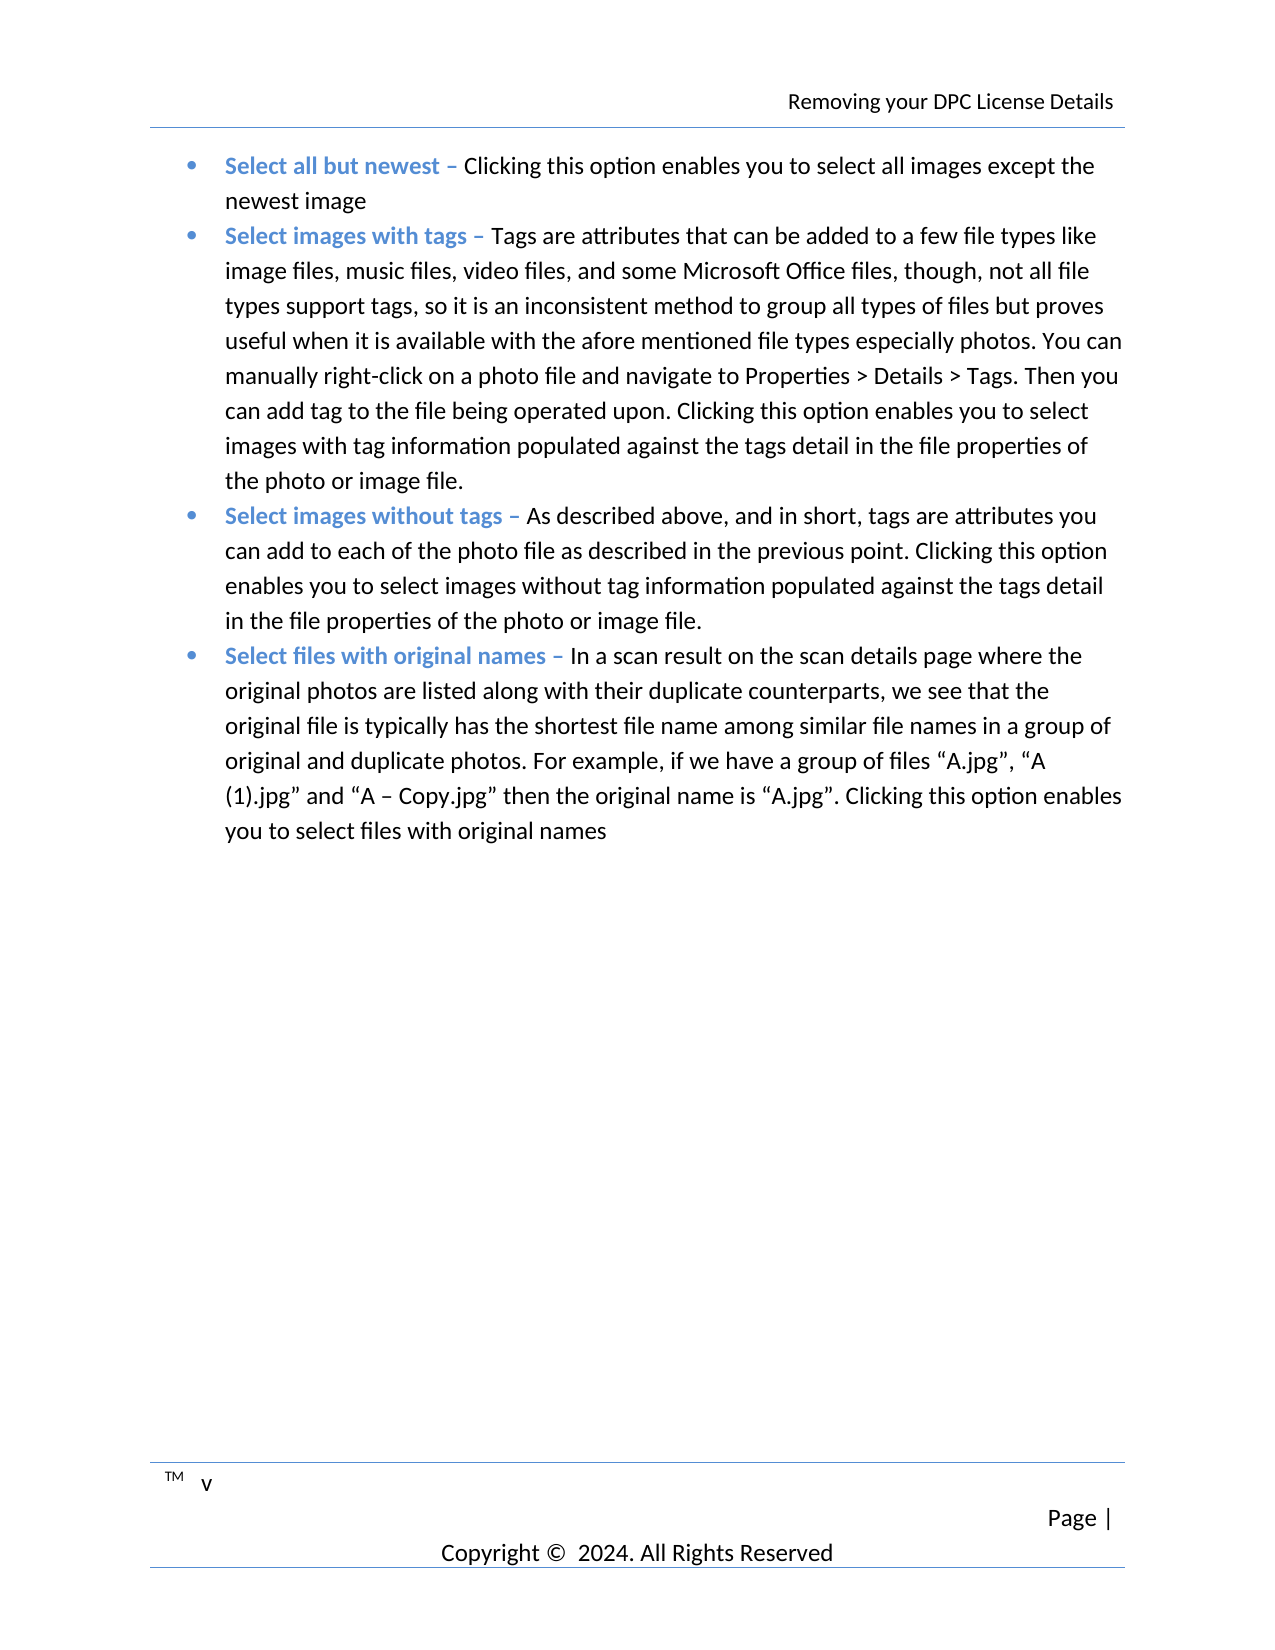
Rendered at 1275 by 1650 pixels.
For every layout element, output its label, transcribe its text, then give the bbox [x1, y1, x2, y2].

list Select files with original names – In a scan result on the scan details page where the original photos are listed along with their duplicate counterparts, we see that the original file is typically has the shortest file name among similar file names in a group of original and duplicate photos. For example, if we have a group of files “A.jpg”, “A (1).jpg” and “A – Copy.jpg” then the original name is “A.jpg”. Clicking this option enables you to select files with original names [187, 640, 1125, 846]
list Select images with tags – Tags are attributes that can be added to a few file types like image files, music files, video files, and some Microsoft Office files, though, not all file types support tags, so it is an inconsistent method to group all types of files but proves useful when it is available with the afore mentioned file types especially photos. You can manually right-click on a photo file and navigate to Properties > Details > Tags. Then you can add tag to the file being operated upon. Clicking this option enables you to select images with tag information populated against the tags detail in the file properties of the photo or image file. [187, 220, 1125, 496]
list Select all but newest – Clicking this option enables you to select all images except the newest image [187, 150, 1125, 216]
list Select images without tags – As described above, and in short, tags are attributes you can add to each of the photo file as described in the previous point. Clicking this option enables you to select images without tag information populated against the tags detail in the file properties of the photo or image file. [187, 500, 1125, 636]
